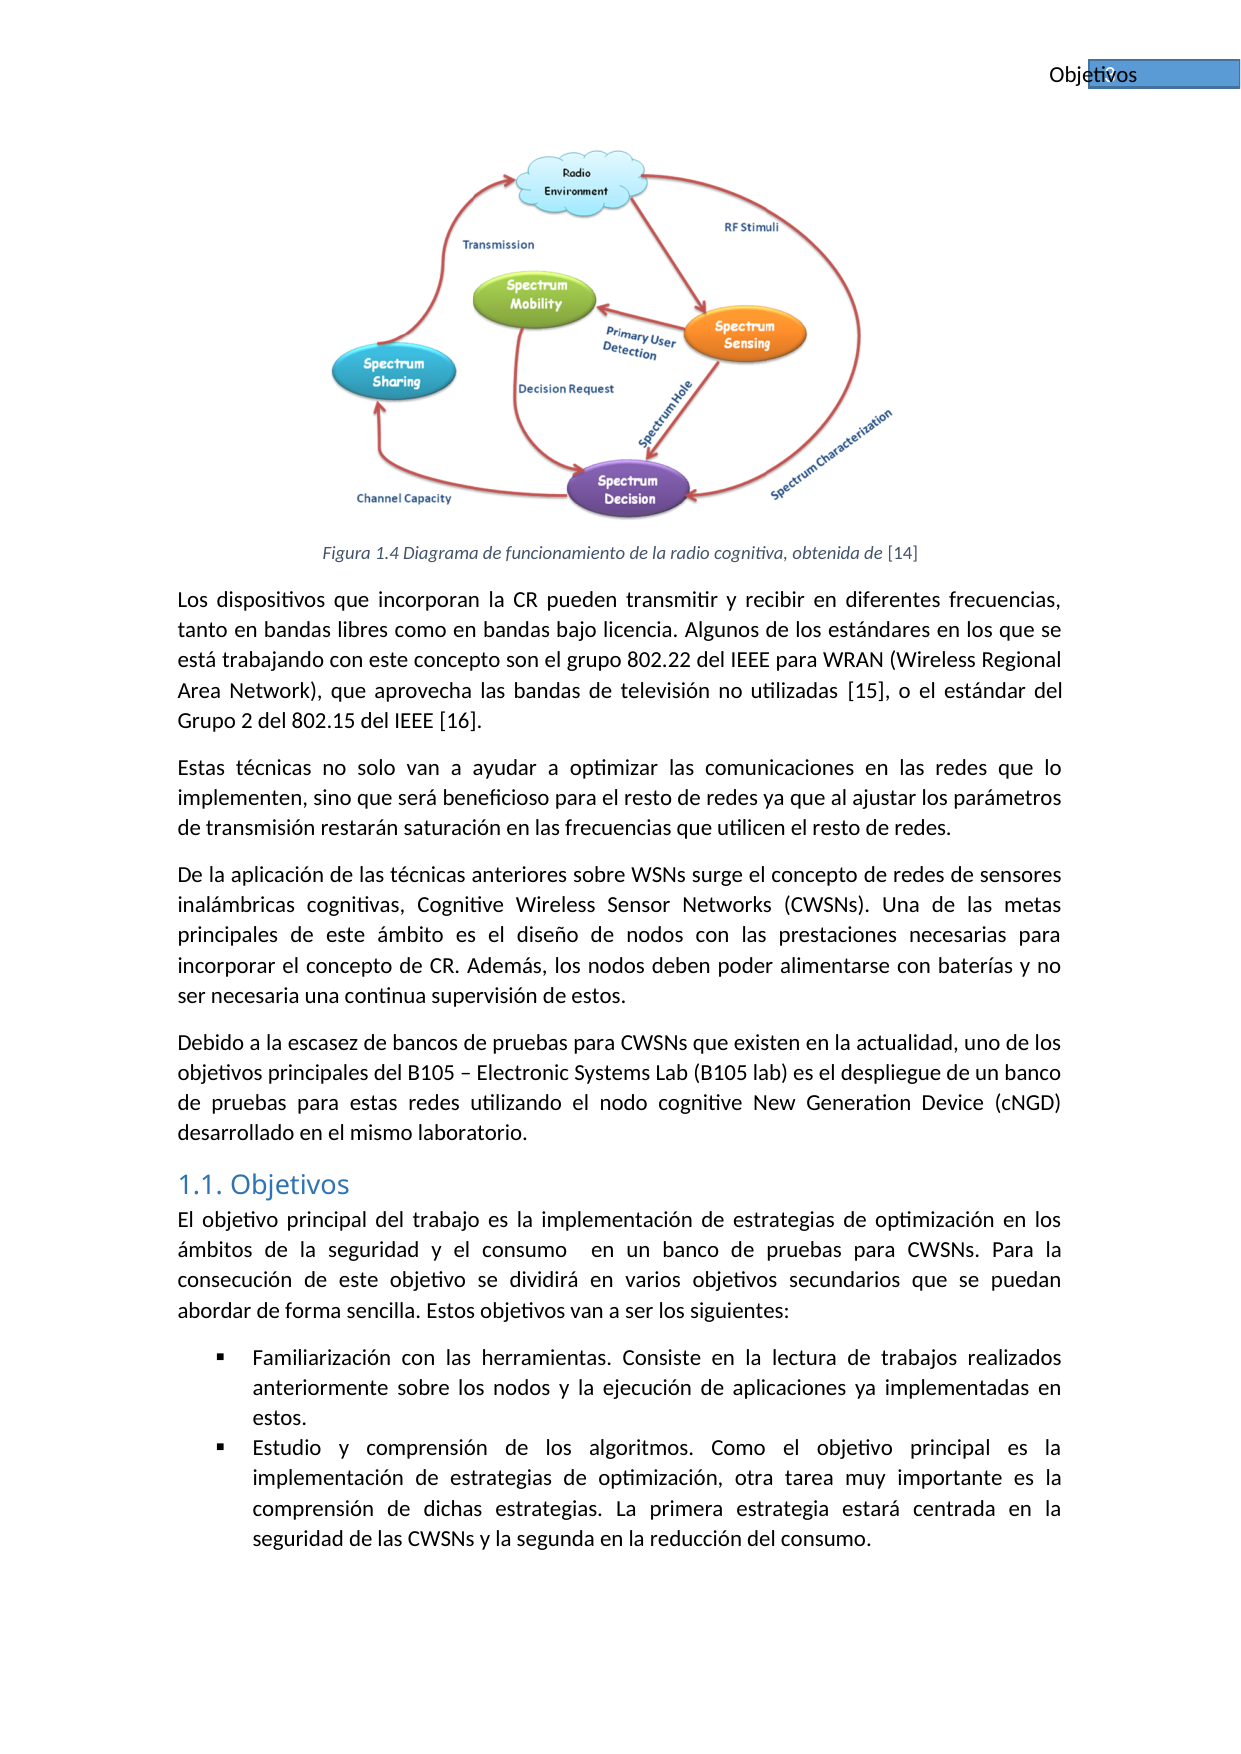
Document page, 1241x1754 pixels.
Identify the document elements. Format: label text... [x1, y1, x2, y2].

text Estas técnicas no solo van a ayudar a optimizar las comunicaciones en las redes que lo implementen, sino que será beneficioso para el resto de redes ya que al ajustar los parámetros de transmisión restarán saturación en las frecuencias que utilicen el resto de redes. [177, 753, 1063, 841]
text De la aplicación de las técnicas anteriores sobre WSNs surge el concepto de redes de sensores inalámbricas cognitivas, Cognitive Wireless Sensor Networks (CWSNs). Una de las metas principales de este ámbito es el diseño de nodos con las prestaciones necesarias para incorporar el concepto de CR. Además, los nodos deben poder alimentarse con baterías y no ser necesaria una continua supervisión de estos. [177, 860, 1063, 1009]
text Los dispositivos que incorporan la CR pueden transmitir y recibir en diferentes frecuencias, tanto en bandas libres como en bandas bajo licencia. Algunos de los estándares en los que se está trabajando con este concepto son el grupo 802.22 del IEEE para WRAN (Wireless Regional Area Network), que aprovecha las bandas de televisión no utilizadas [15], o el estándar del Grupo 2 del 802.15 del IEEE [16]. [177, 585, 1063, 734]
subtitle Objetivos [177, 1165, 1063, 1202]
list Estudio y comprensión de los algoritmos. Como el objetivo principal es la implementación de estrategias de optimización, otra tarea muy importante es la comprensión de dichas estrategias. La primera estrategia estará centrada en la seguridad de las CWSNs y la segunda en la reducción del consumo. [215, 1433, 1063, 1552]
list Familiarización con las herramientas. Consiste en la lectura de trabajos realizados anteriormente sobre los nodos y la ejecución de aplicaciones ya implementadas en estos. [215, 1343, 1063, 1431]
text El objetivo principal del trabajo es la implementación de estrategias de optimización en los ámbitos de la seguridad y el consumo en un banco de pruebas para CWSNs. Para la consecución de este objetivo se dividirá en varios objetivos secundarios que se puedan abordar de forma sencilla. Estos objetivos van a ser los siguientes: [177, 1205, 1063, 1324]
picture [327, 147, 913, 523]
text Debido a la escasez de bancos de pruebas para CWSNs que existen en la actualidad, uno de los objetivos principales del B105 – Electronic Systems Lab (B105 lab) es el despliegue de un banco de pruebas para estas redes utilizando el nodo cognitive New Generation Device (cNGD) desarrollado en el mismo laboratorio. [177, 1028, 1063, 1147]
text Figura 1.4 Diagrama de funcionamiento de la radio cognitiva, obtenida de [14] [177, 541, 1063, 564]
